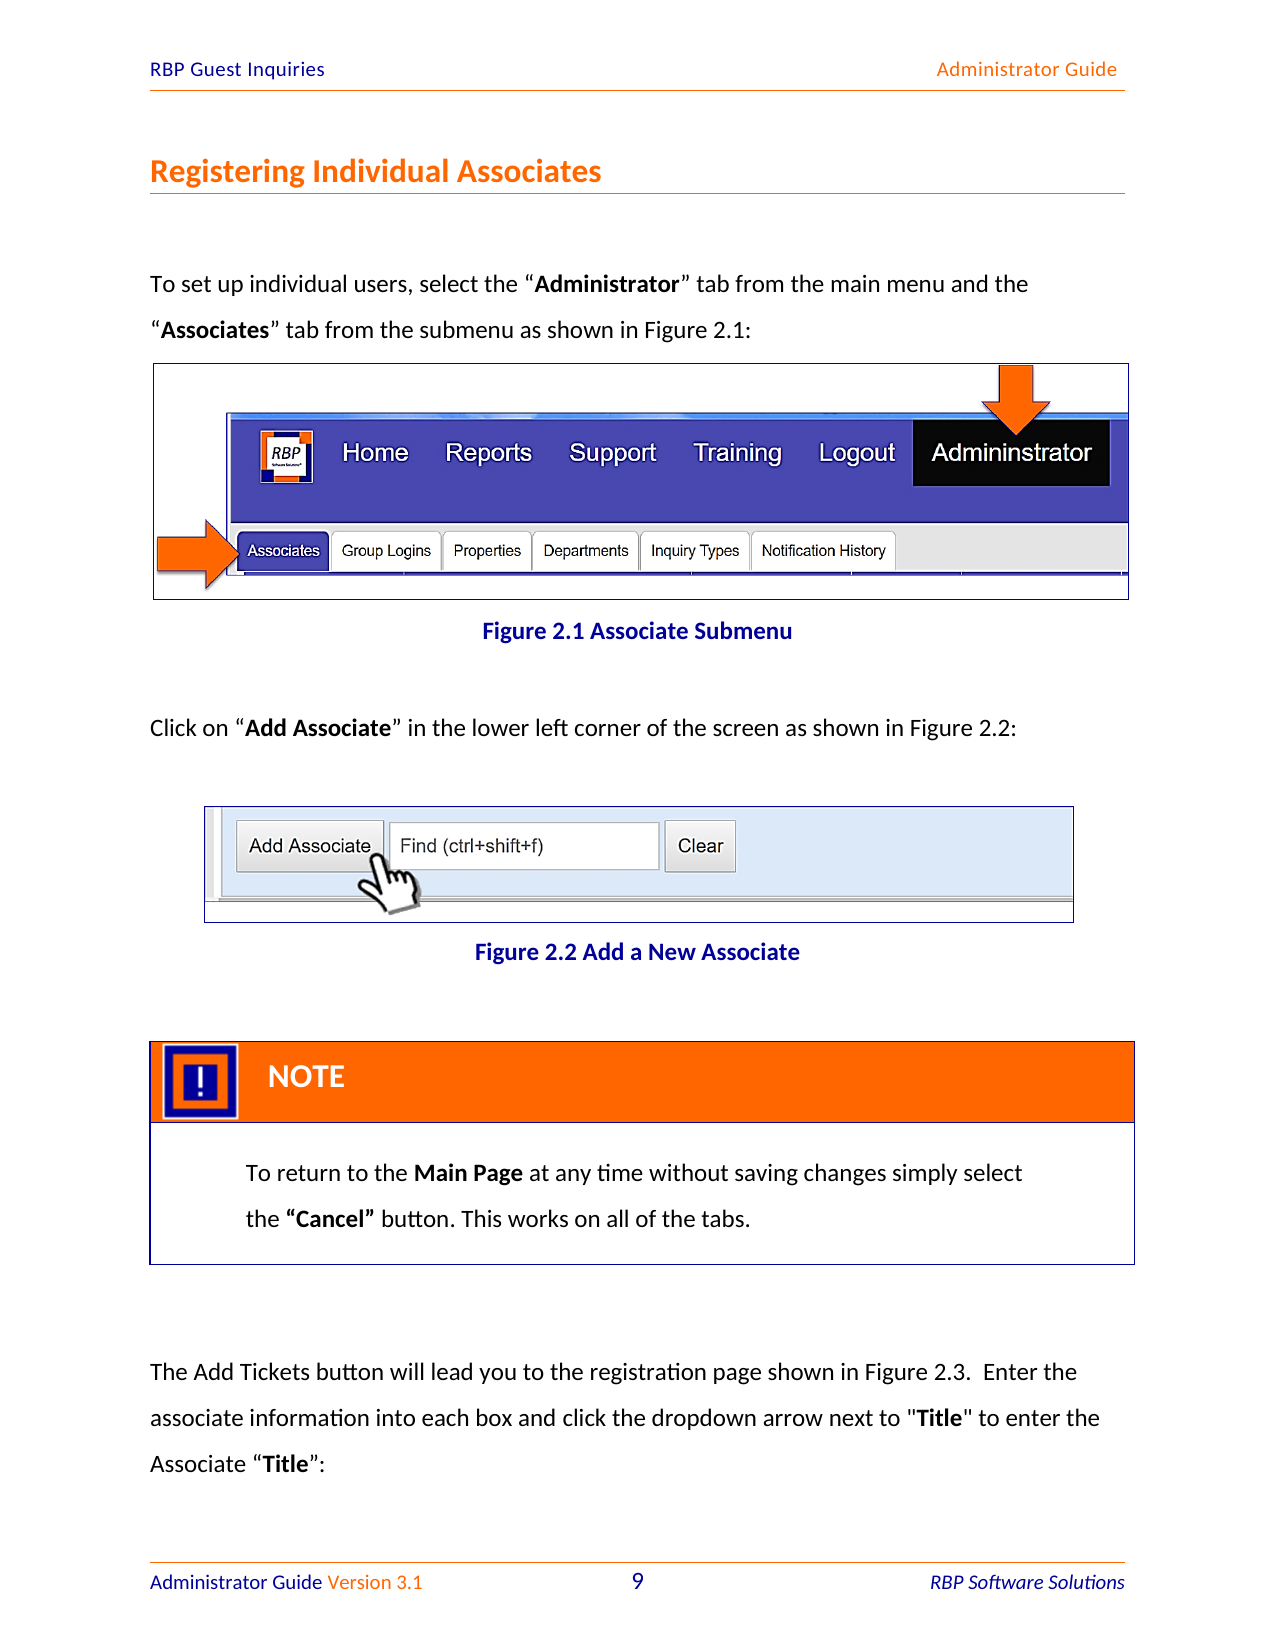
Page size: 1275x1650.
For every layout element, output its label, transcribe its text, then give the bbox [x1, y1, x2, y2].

text Registering Individual Associates [150, 150, 1125, 193]
picture [161, 1042, 241, 1122]
picture [154, 364, 1128, 599]
picture [205, 807, 1073, 922]
table_header NOTE [241, 1042, 1134, 1122]
text Click on “Add Associate” in the lower left corner of the screen as shown in Figure 2.2: [150, 712, 1125, 742]
text Figure 2.1 Associate Submenu [150, 615, 1125, 645]
table_cell To return to the Main Page at any time without saving changes simply select the “Cancel” button. This works on all of the tabs. [151, 1123, 1134, 1264]
text The Add Tickets button will lead you to the registration page shown in Figure 2.3. Enter the associate information into each box and click the dropdown arrow next to "Title" to enter the Associate “Title”: [150, 1356, 1125, 1478]
text To set up individual users, select the “Administrator” tab from the main menu and the “Associates” tab from the submenu as shown in Figure 2.1: [150, 269, 1125, 345]
text Figure 2.2 Add a New Associate [150, 936, 1125, 967]
